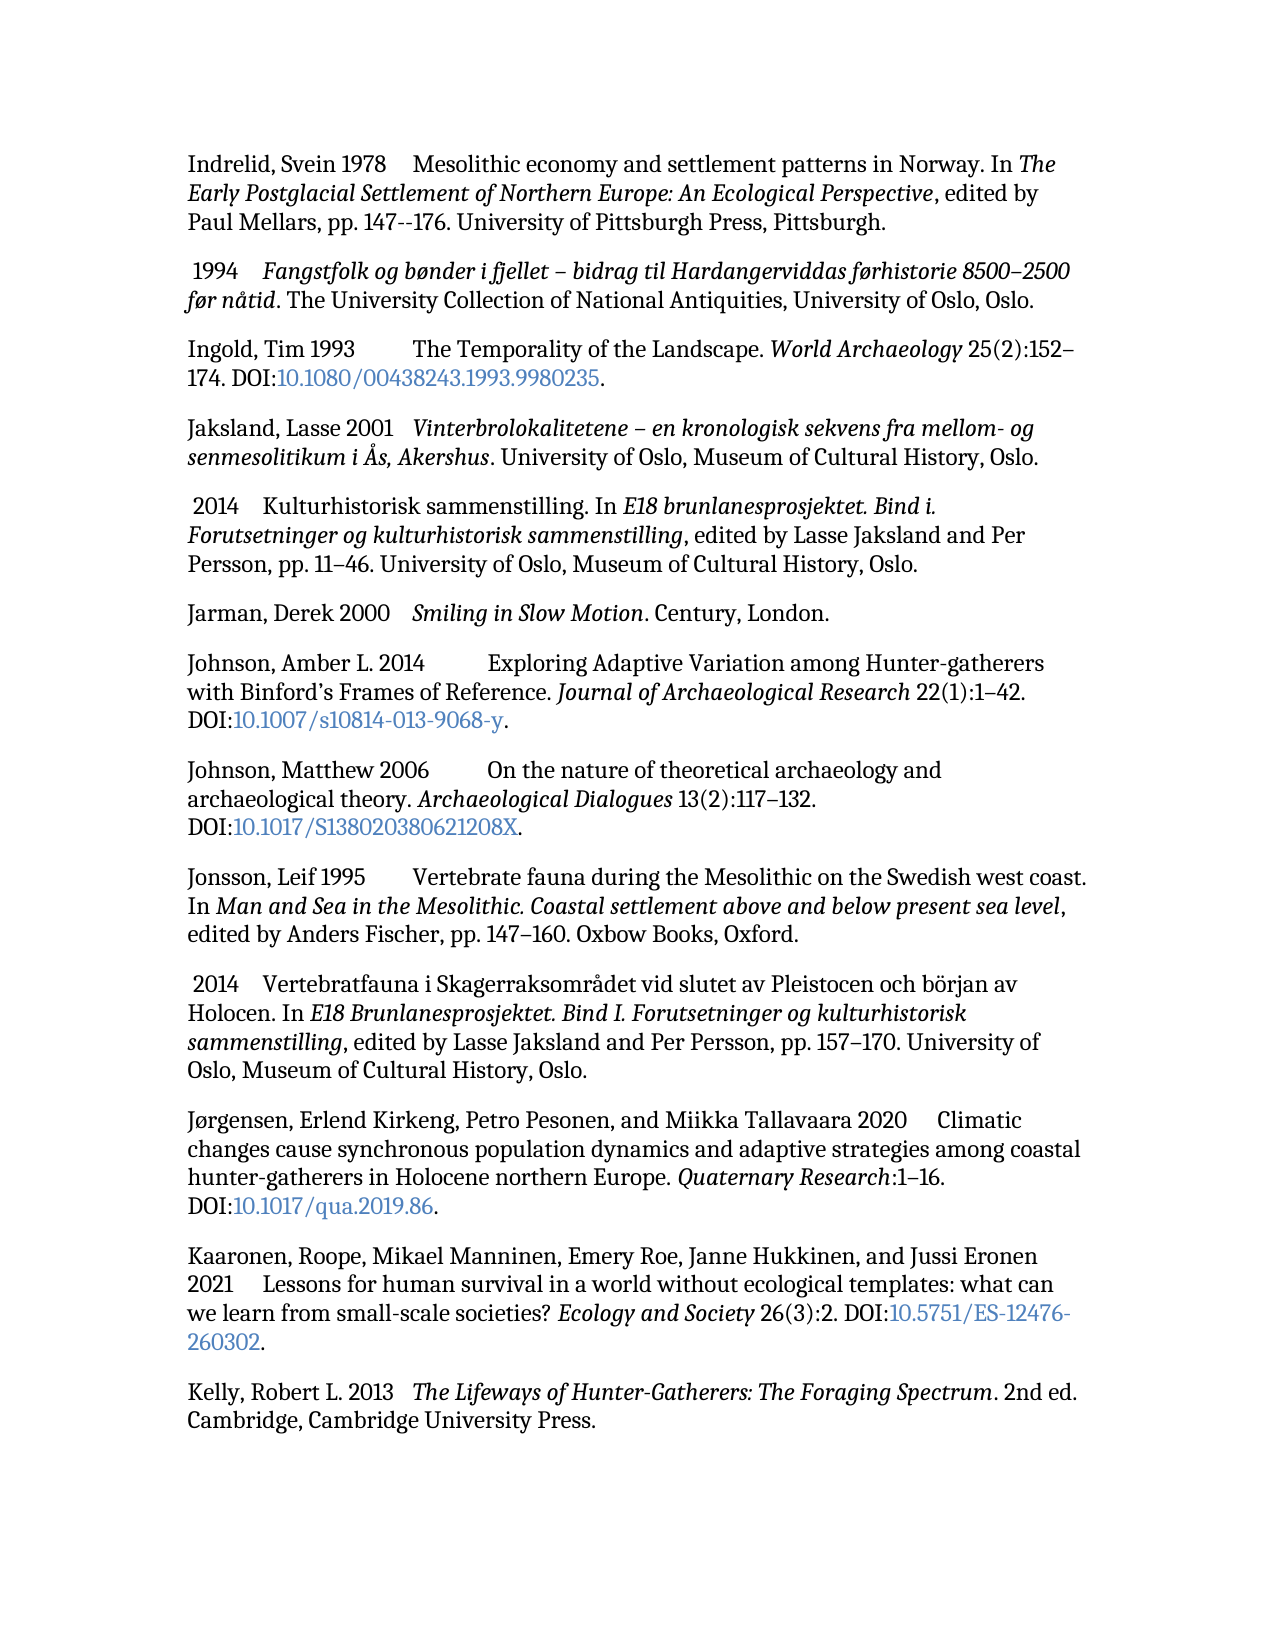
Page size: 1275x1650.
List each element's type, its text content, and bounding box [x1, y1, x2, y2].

text 1994 Fangstfolk og bønder i fjellet – bidrag til Hardangerviddas førhistorie 8500–2500 før nåtid. The University Collection of National Antiquities, University of Oslo, Oslo. [187, 257, 1087, 314]
text Kaaronen, Roope, Mikael Manninen, Emery Roe, Janne Hukkinen, and Jussi Eronen 2021 Lessons for human survival in a world without ecological templates: what can we learn from small-scale societies? Ecology and Society 26(3):2. DOI:10.5751/ES-12476-260302. [187, 1242, 1087, 1357]
text Jarman, Derek 2000 Smiling in Slow Motion. Century, London. [187, 599, 1087, 628]
text Kelly, Robert L. 2013 The Lifeways of Hunter-Gatherers: The Foraging Spectrum. 2nd ed. Cambridge, Cambridge University Press. [187, 1377, 1087, 1435]
text 2014 Kulturhistorisk sammenstilling. In E18 brunlanesprosjektet. Bind i. Forutsetninger og kulturhistorisk sammenstilling, edited by Lasse Jaksland and Per Persson, pp. 11–46. University of Oslo, Museum of Cultural History, Oslo. [187, 492, 1087, 578]
text Indrelid, Svein 1978 Mesolithic economy and settlement patterns in Norway. In The Early Postglacial Settlement of Northern Europe: An Ecological Perspective, edited by Paul Mellars, pp. 147--176. University of Pittsburgh Press, Pittsburgh. [187, 150, 1087, 236]
text Jaksland, Lasse 2001 Vinterbrolokalitetene – en kronologisk sekvens fra mellom- og senmesolitikum i Ås, Akershus. University of Oslo, Museum of Cultural History, Oslo. [187, 414, 1087, 471]
text Jonsson, Leif 1995 Vertebrate fauna during the Mesolithic on the Swedish west coast. In Man and Sea in the Mesolithic. Coastal settlement above and below present sea level, edited by Anders Fischer, pp. 147–160. Oxbow Books, Oxford. [187, 863, 1087, 949]
text Johnson, Matthew 2006 On the nature of theoretical archaeology and archaeological theory. Archaeological Dialogues 13(2):117–132. DOI:10.1017/S138020380621208X. [187, 756, 1087, 842]
text Jørgensen, Erlend Kirkeng, Petro Pesonen, and Miikka Tallavaara 2020 Climatic changes cause synchronous population dynamics and adaptive strategies among coastal hunter-gatherers in Holocene northern Europe. Quaternary Research:1–16. DOI:10.1017/qua.2019.86. [187, 1106, 1087, 1221]
text Ingold, Tim 1993 The Temporality of the Landscape. World Archaeology 25(2):152–174. DOI:10.1080/00438243.1993.9980235. [187, 335, 1087, 393]
text 2014 Vertebratfauna i Skagerraksområdet vid slutet av Pleistocen och början av Holocen. In E18 Brunlanesprosjektet. Bind I. Forutsetninger og kulturhistorisk sammenstilling, edited by Lasse Jaksland and Per Persson, pp. 157–170. University of Oslo, Museum of Cultural History, Oslo. [187, 970, 1087, 1085]
text Johnson, Amber L. 2014 Exploring Adaptive Variation among Hunter-gatherers with Binford’s Frames of Reference. Journal of Archaeological Research 22(1):1–42. DOI:10.1007/s10814-013-9068-y. [187, 649, 1087, 735]
